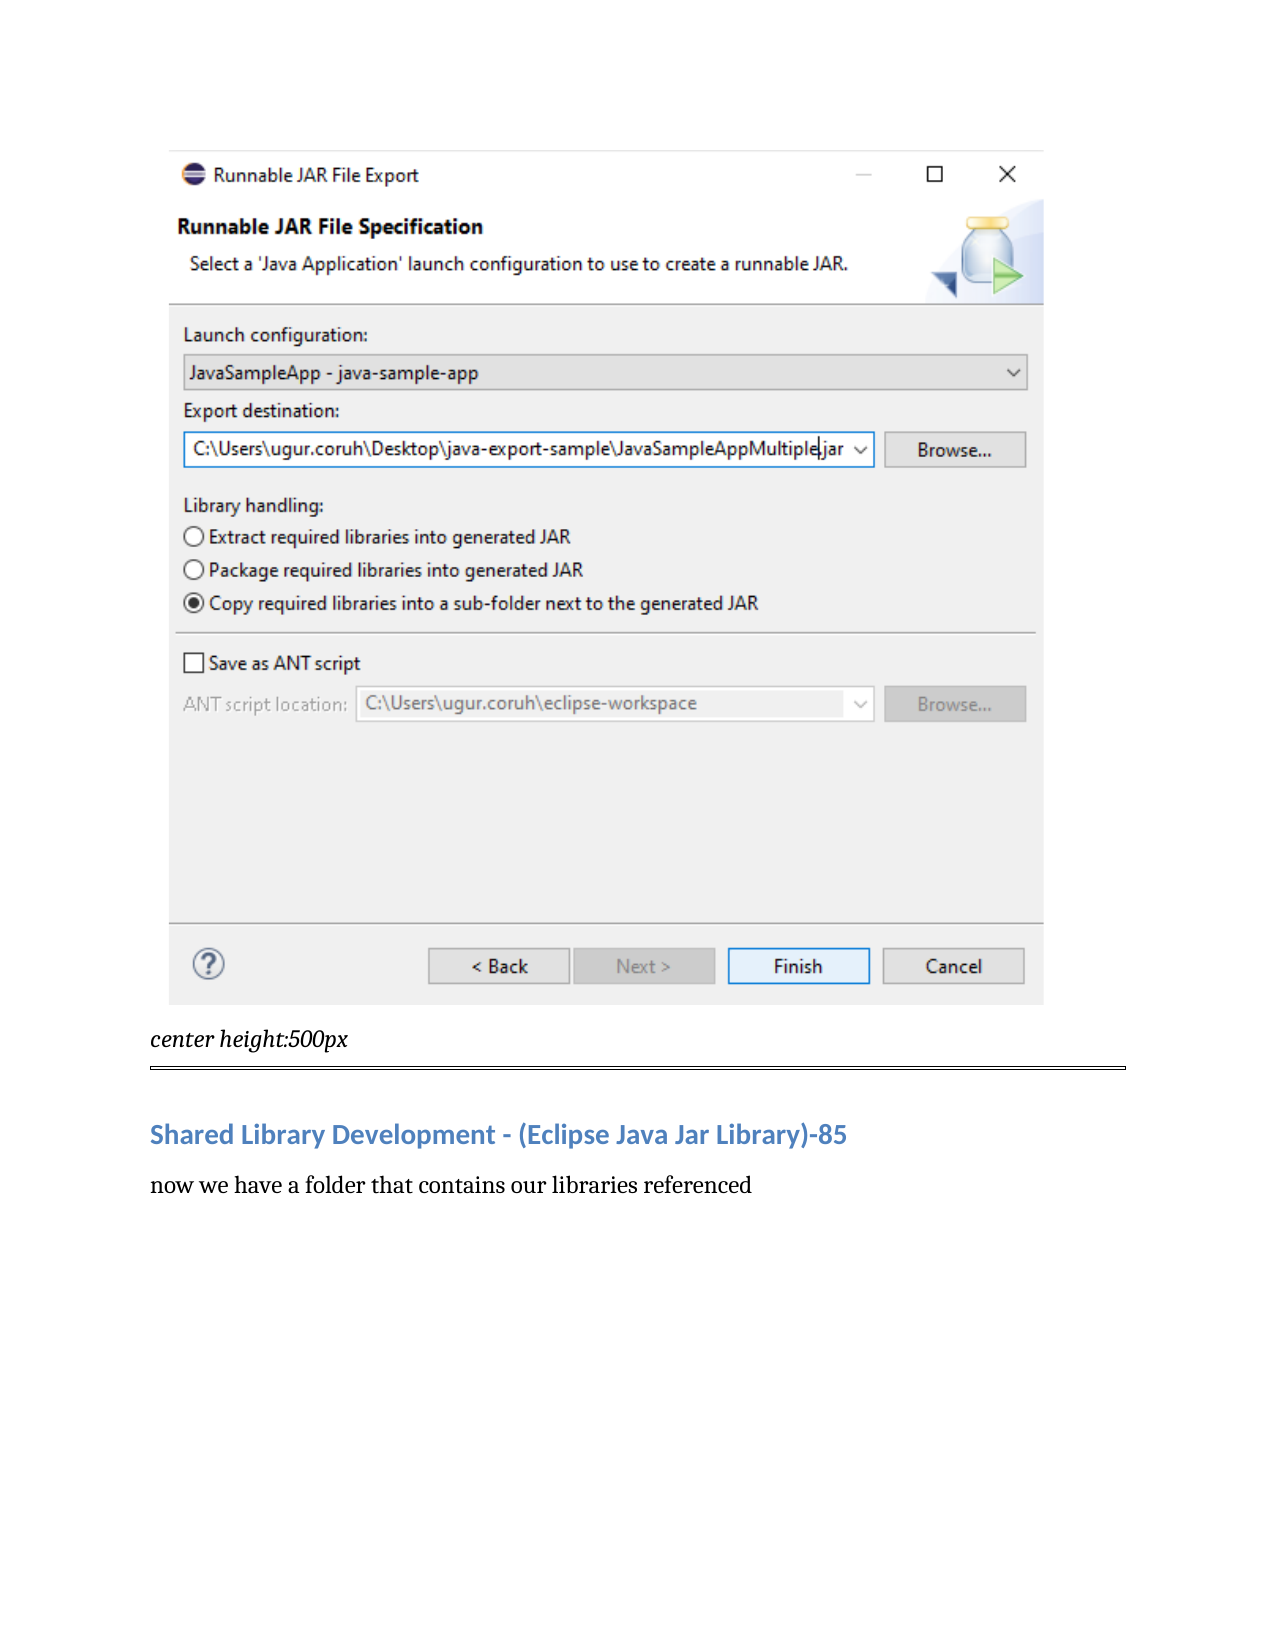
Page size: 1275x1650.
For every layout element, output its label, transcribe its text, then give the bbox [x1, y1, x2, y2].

subtitle Shared Library Development - (Eclipse Java Jar Library)-85 [150, 1116, 1125, 1152]
text now we have a folder that contains our libraries referenced [150, 1171, 1125, 1199]
picture [168, 150, 1044, 1005]
text center height:500px [150, 1025, 1125, 1054]
